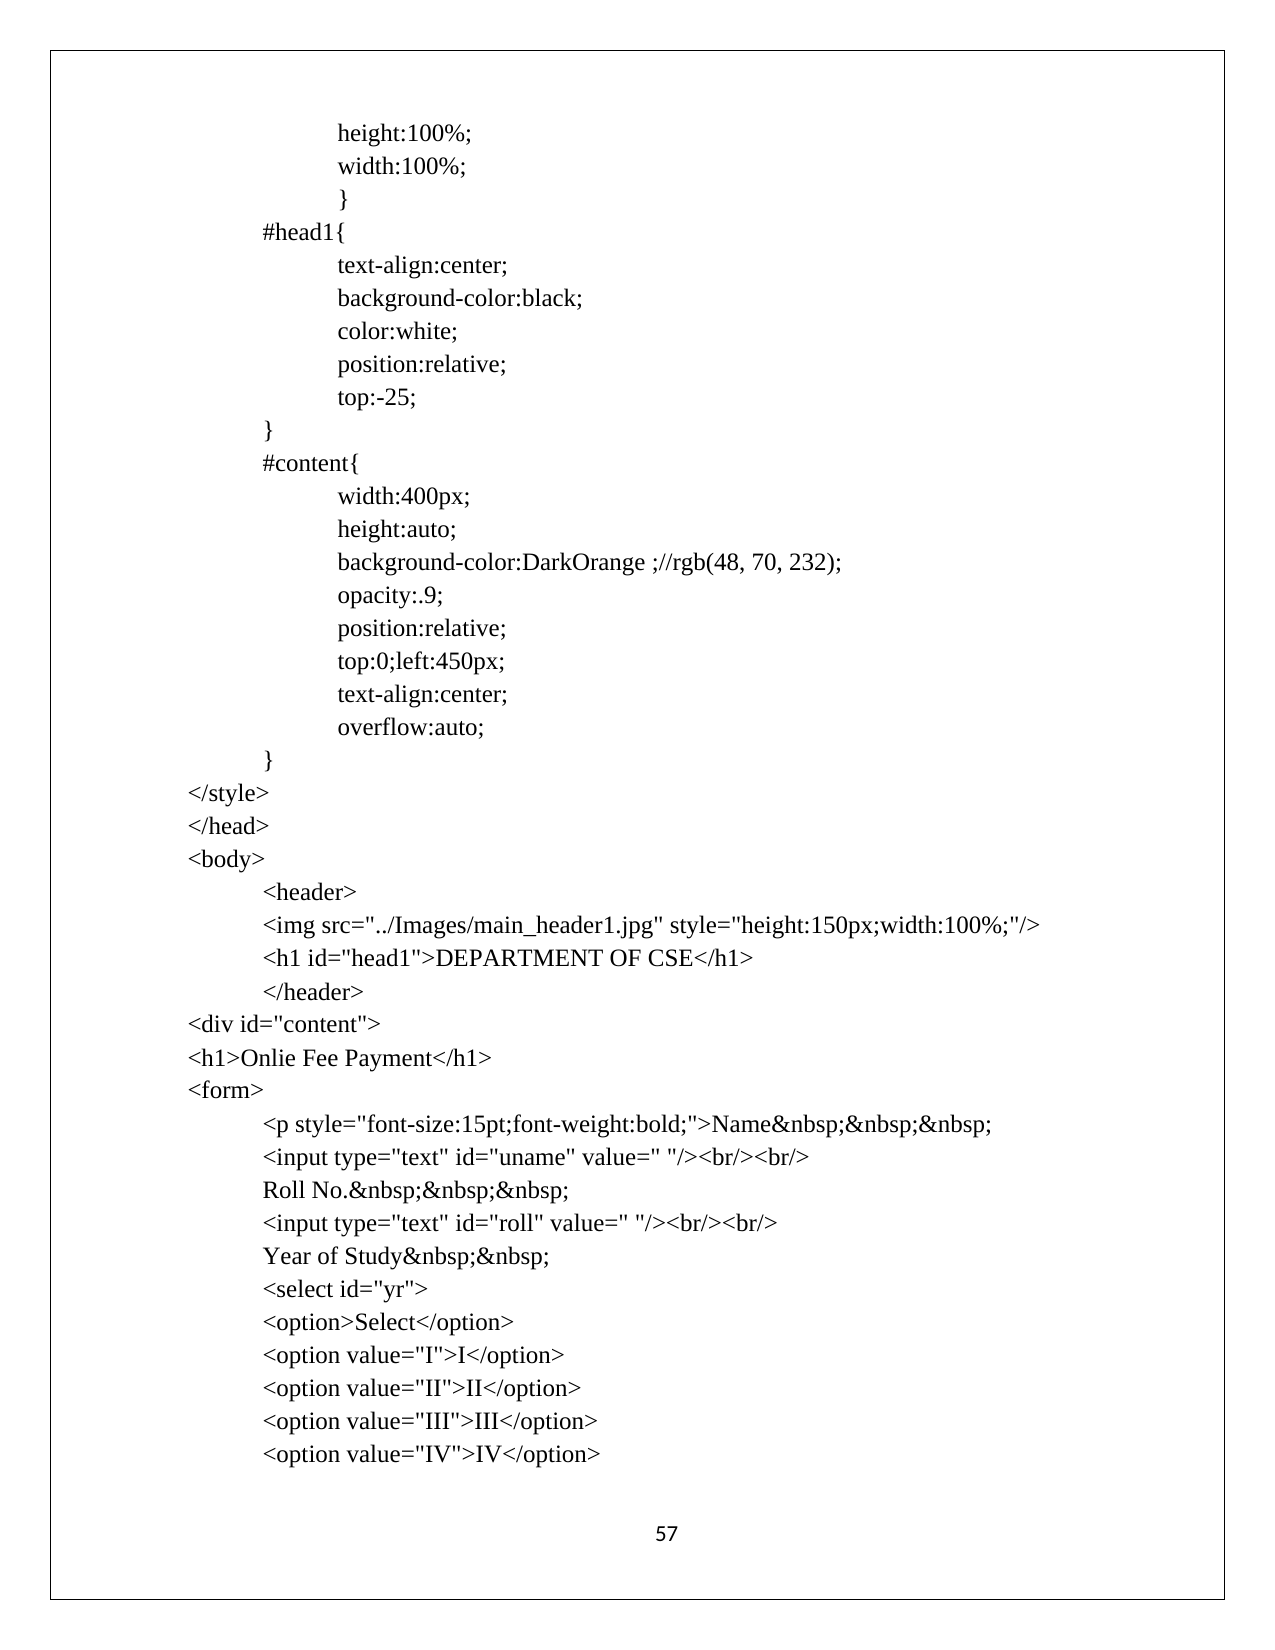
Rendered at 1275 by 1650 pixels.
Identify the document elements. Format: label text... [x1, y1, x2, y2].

text } [187, 745, 1221, 774]
text <option value="III">III</option> [187, 1406, 1221, 1434]
text <option value="IV">IV</option> [187, 1439, 1221, 1468]
text Year of Study&nbsp;&nbsp; [187, 1241, 1221, 1269]
text background-color:black; [187, 283, 1221, 312]
text color:white; [187, 316, 1221, 345]
text </style> [187, 778, 1221, 807]
text opacity:.9; [187, 580, 1221, 609]
text #head1{ [187, 217, 1221, 246]
text </head> [187, 811, 1221, 840]
text <input type="text" id="uname" value=" "/><br/><br/> [187, 1142, 1221, 1170]
text <option value="II">II</option> [187, 1373, 1221, 1402]
text width:400px; [187, 481, 1221, 510]
text text-align:center; [187, 679, 1221, 708]
text <form> [187, 1076, 1221, 1104]
text position:relative; [187, 613, 1221, 642]
text <option value="I">I</option> [187, 1340, 1221, 1368]
text height:100%; [187, 118, 1221, 147]
text <select id="yr"> [187, 1274, 1221, 1302]
text <h1 id="head1">DEPARTMENT OF CSE</h1> [187, 943, 1221, 972]
text #content{ [187, 448, 1221, 477]
text Roll No.&nbsp;&nbsp;&nbsp; [187, 1175, 1221, 1203]
text <div id="content"> [187, 1009, 1221, 1038]
text text-align:center; [187, 250, 1221, 279]
text } [187, 415, 1221, 444]
text <option>Select</option> [187, 1307, 1221, 1336]
text top:0;left:450px; [187, 646, 1221, 675]
text height:auto; [187, 514, 1221, 543]
text <img src="../Images/main_header1.jpg" style="height:150px;width:100%;"/> [187, 911, 1221, 939]
text overflow:auto; [187, 712, 1221, 741]
text width:100%; [187, 151, 1221, 180]
text top:-25; [187, 382, 1221, 411]
text <header> [187, 877, 1221, 906]
text } [187, 184, 1221, 213]
text <input type="text" id="roll" value=" "/><br/><br/> [187, 1208, 1221, 1236]
text <p style="font-size:15pt;font-weight:bold;">Name&nbsp;&nbsp;&nbsp; [187, 1109, 1221, 1137]
text position:relative; [187, 349, 1221, 378]
text <body> [187, 844, 1221, 873]
text background-color:DarkOrange ;//rgb(48, 70, 232); [187, 547, 1221, 576]
text </header> [187, 977, 1221, 1005]
text <h1>Onlie Fee Payment</h1> [187, 1043, 1221, 1071]
